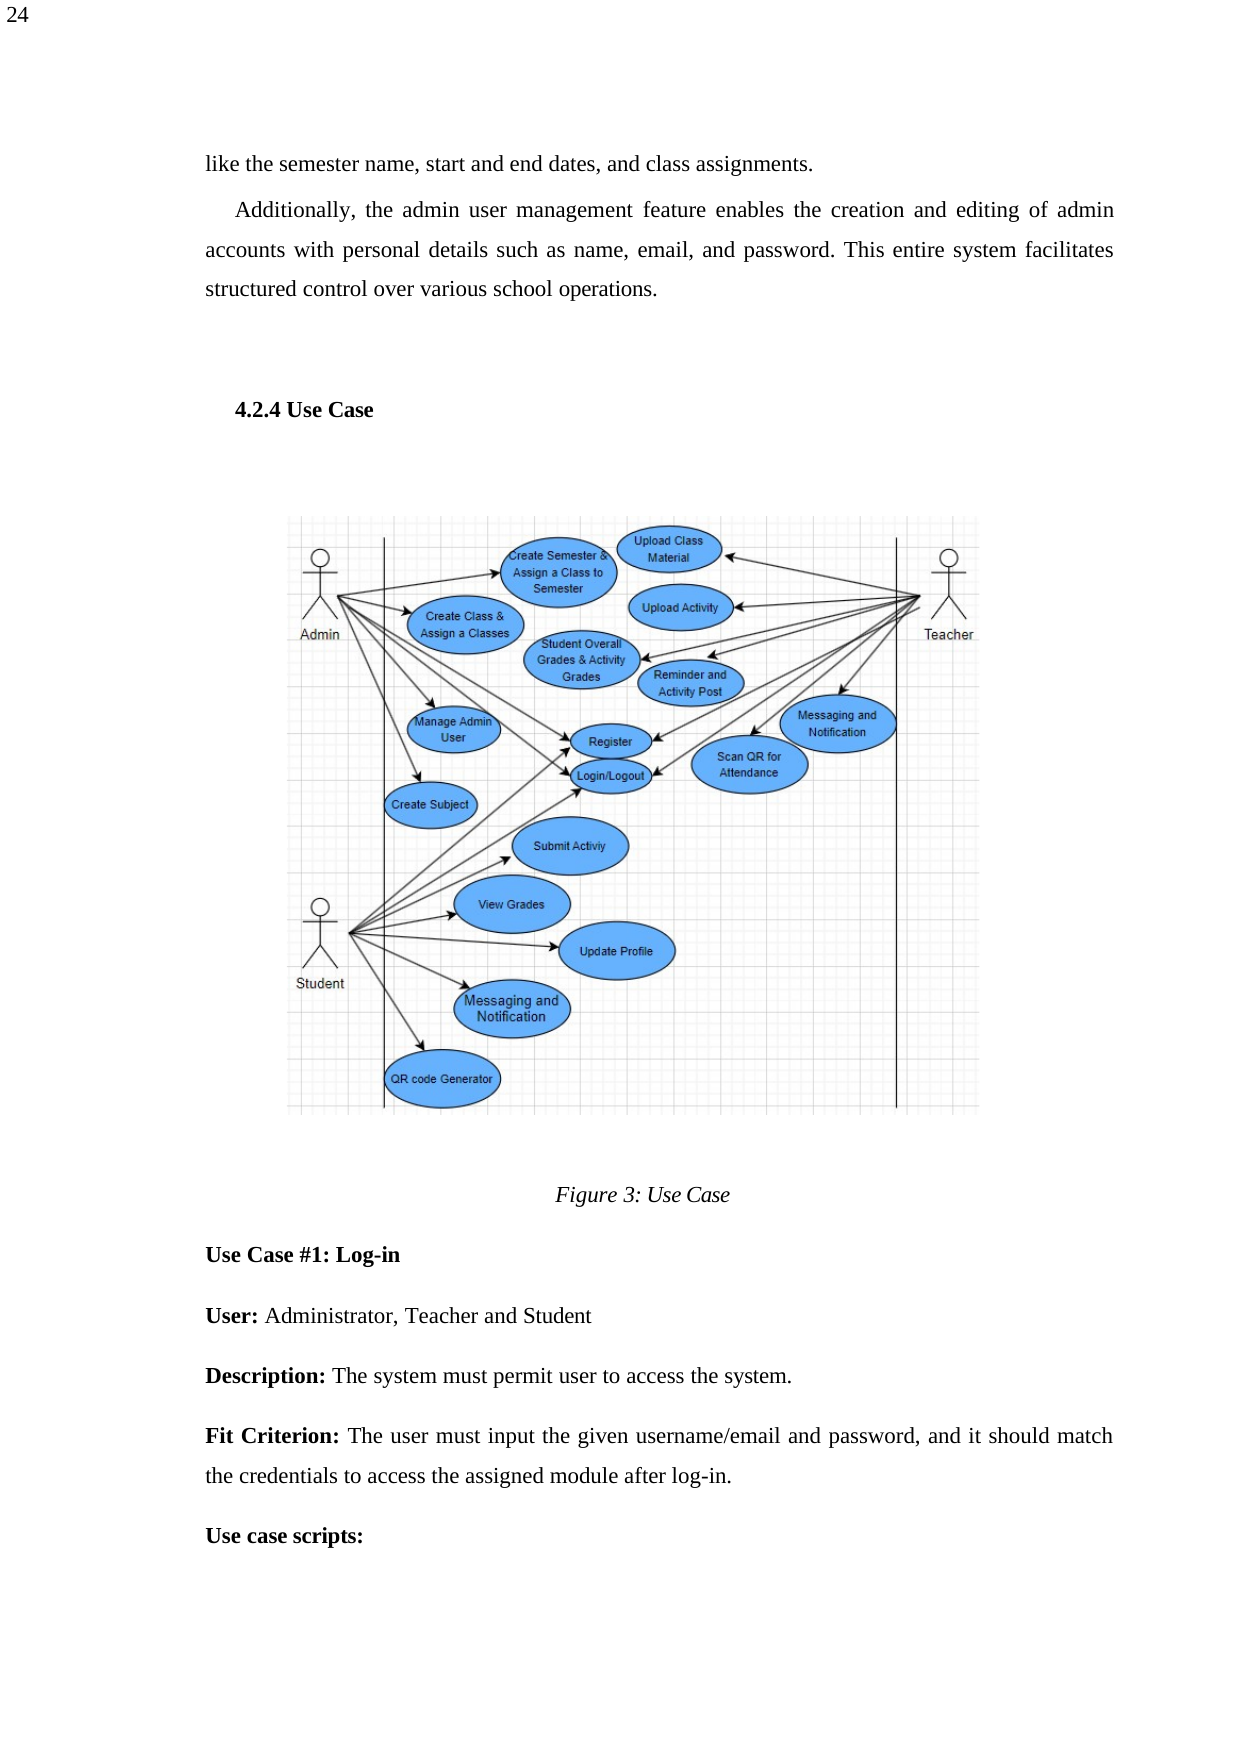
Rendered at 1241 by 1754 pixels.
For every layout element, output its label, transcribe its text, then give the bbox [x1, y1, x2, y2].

text Figure 3: Use Case [210, 1181, 1078, 1207]
text User: Administrator, Teacher and Student [205, 1302, 1114, 1328]
subtitle Use Case #1: Log-in [205, 1241, 1114, 1268]
text Fit Criterion: The user must input the given username/email and password, and it should match the credentials to access the assigned module after log-in. [205, 1422, 1114, 1488]
subtitle 4.2.4 Use Case [235, 396, 1188, 422]
picture [286, 516, 980, 1115]
text Additionally, the admin user management feature enables the creation and editing of admin accounts with personal details such as name, email, and password. This entire system facilitates structured control over various school operations. [205, 196, 1114, 301]
text Description: The system must permit user to access the system. [205, 1362, 1114, 1388]
text like the semester name, start and end dates, and class assignments. [205, 150, 1114, 177]
subtitle Use case scripts: [205, 1522, 1114, 1549]
